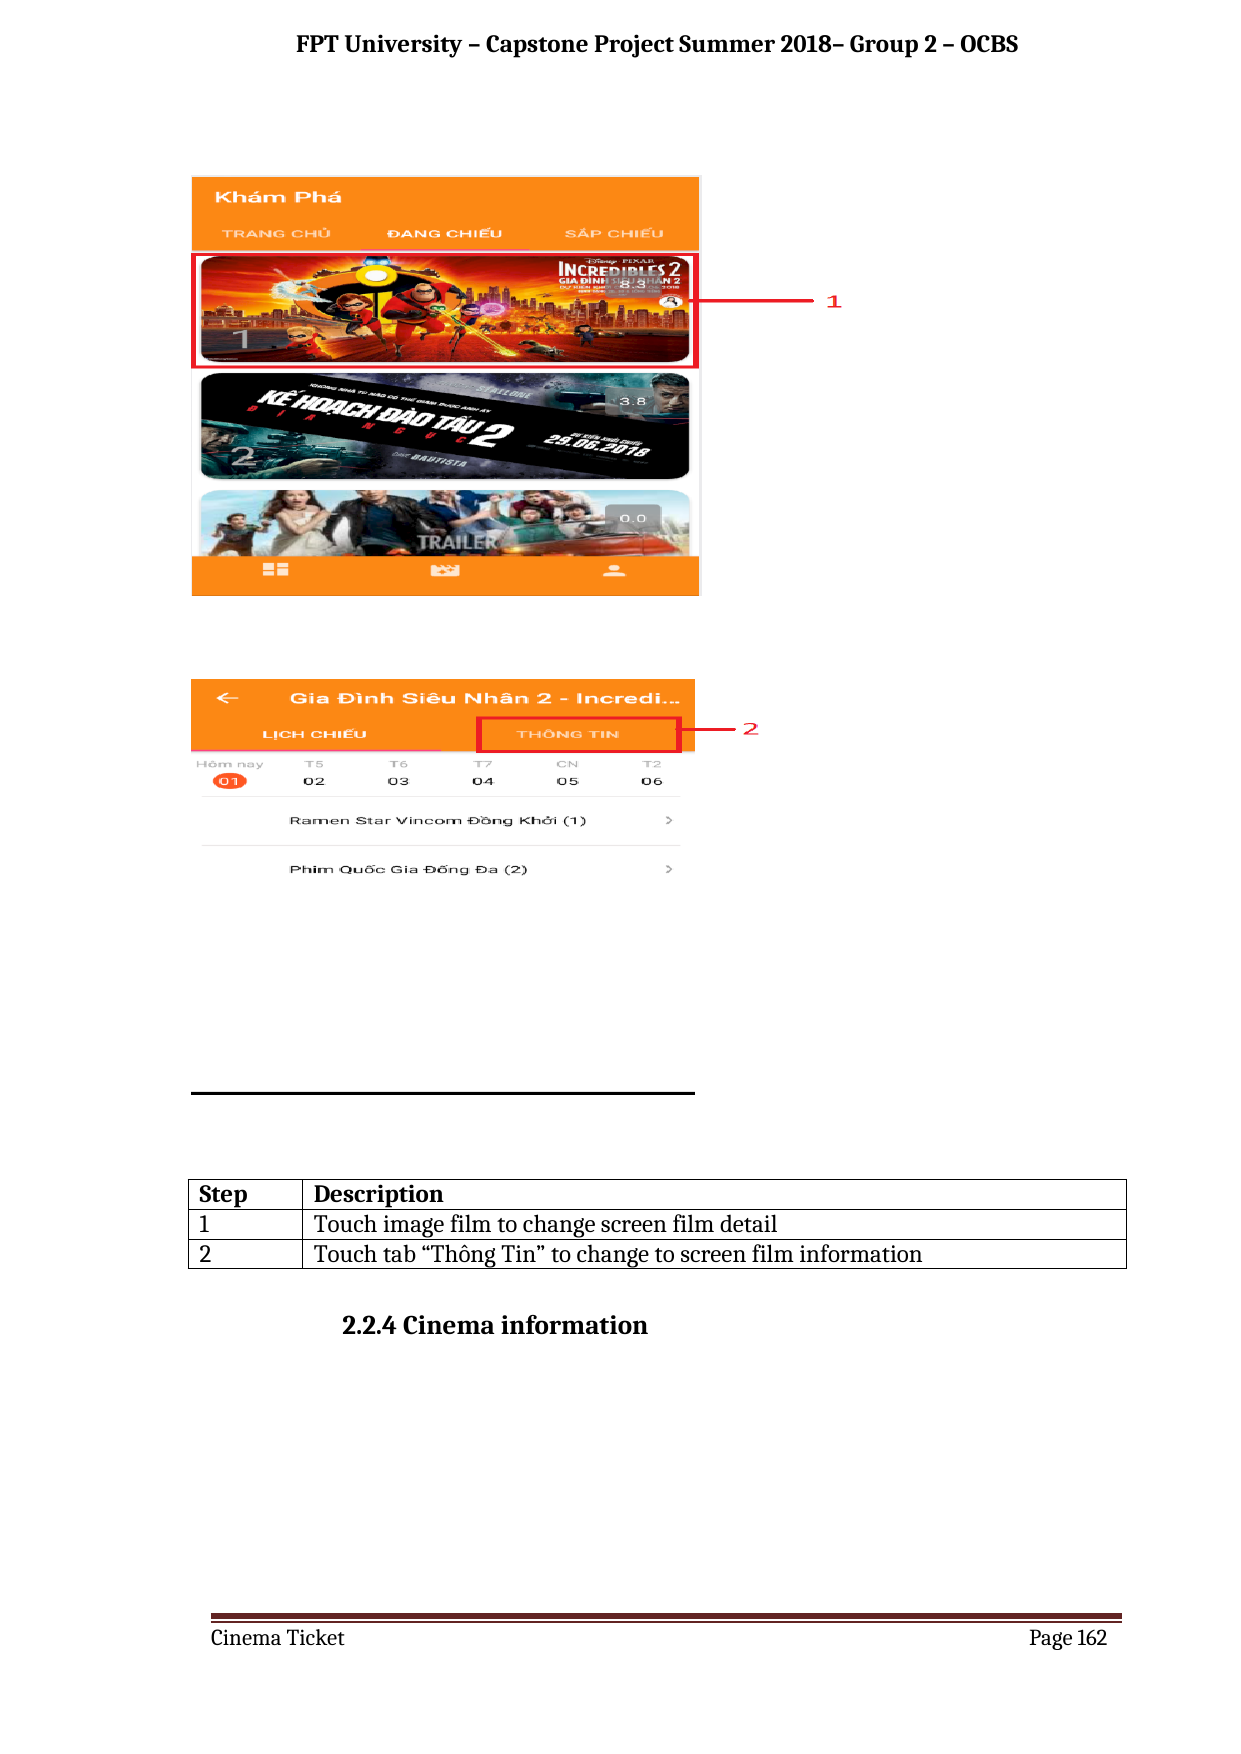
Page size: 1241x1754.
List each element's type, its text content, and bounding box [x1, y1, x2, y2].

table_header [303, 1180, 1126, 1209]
picture [191, 175, 934, 596]
picture [191, 679, 867, 1095]
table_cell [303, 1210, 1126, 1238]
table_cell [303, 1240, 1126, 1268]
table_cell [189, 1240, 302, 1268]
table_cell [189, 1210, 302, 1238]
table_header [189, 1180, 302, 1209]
subtitle Cinema information [342, 1310, 1122, 1341]
